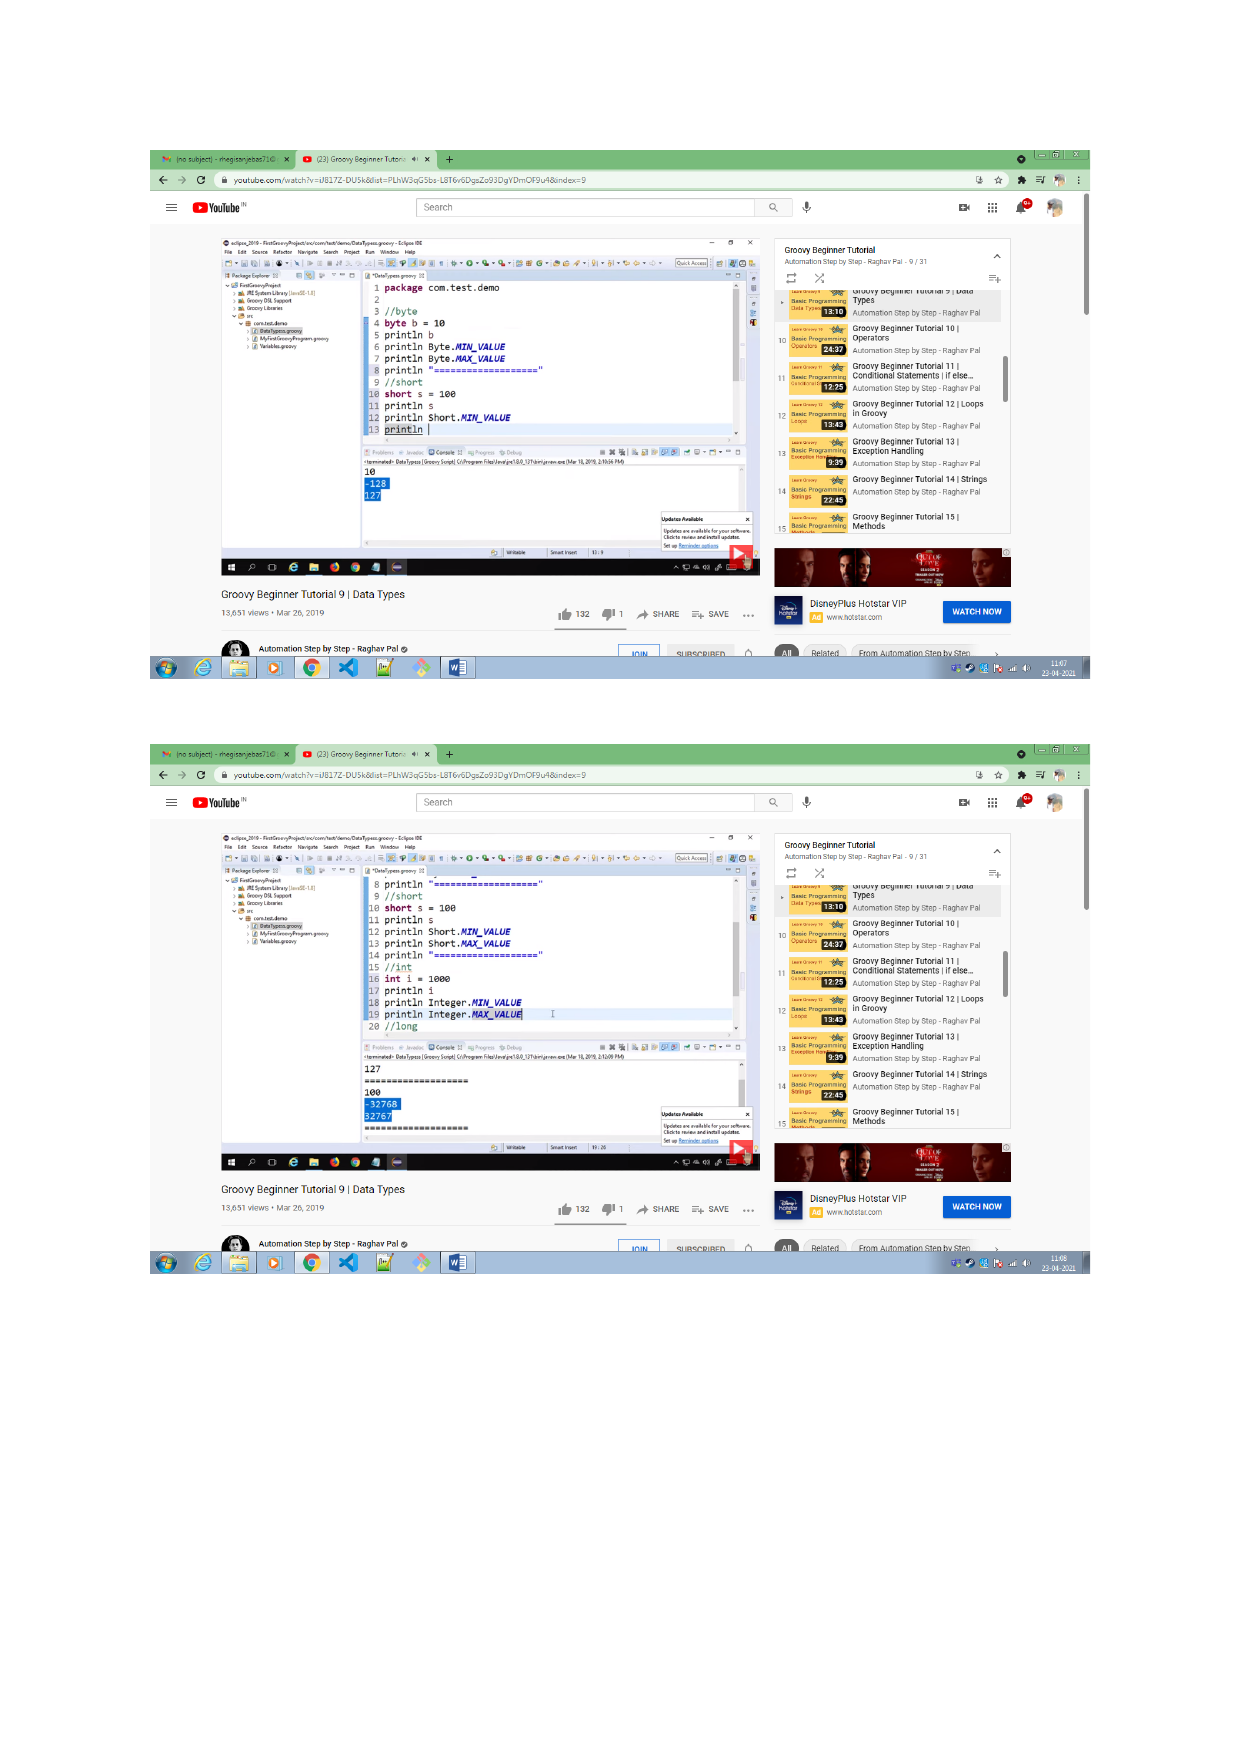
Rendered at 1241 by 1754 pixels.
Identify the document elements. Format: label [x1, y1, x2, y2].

picture [150, 150, 1091, 679]
picture [150, 744, 1091, 1274]
